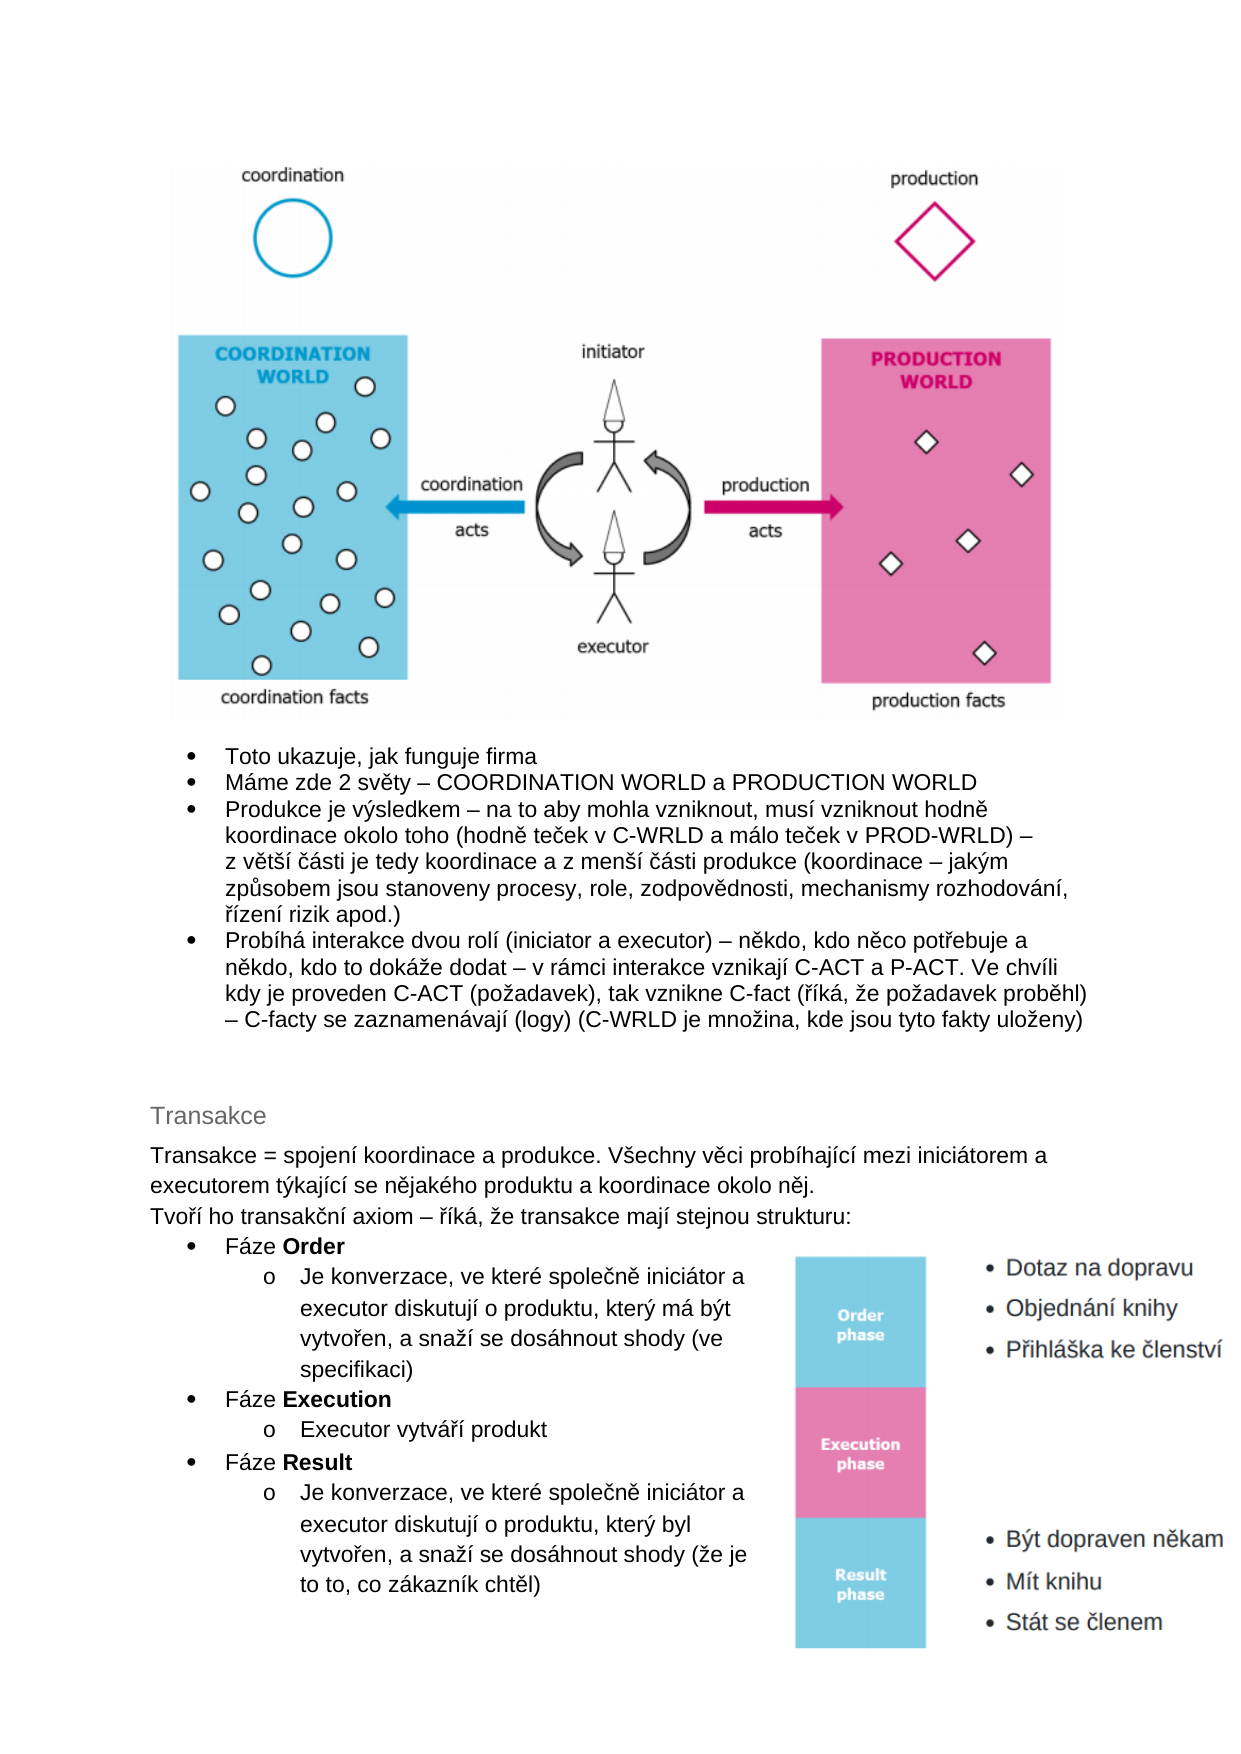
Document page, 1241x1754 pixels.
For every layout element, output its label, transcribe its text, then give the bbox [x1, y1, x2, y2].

list Máme zde 2 světy – COORDINATION WORLD a PRODUCTION WORLD [187, 769, 1090, 796]
picture [784, 1234, 1238, 1659]
list Fáze Execution [187, 1386, 784, 1412]
list Fáze Order [187, 1233, 1090, 1259]
list Probíhá interakce dvou rolí (iniciator a executor) – někdo, kdo něco potřebuje a někdo, kdo to dokáže dodat – v rámci interakce vznikají C-ACT a P-ACT. Ve chvíli kdy je proveden C-ACT (požadavek), tak vznikne C-fact (říká, že požadavek proběhl) – C-facty se zaznamenávají (logy) (C-WRLD je množina, kde jsou tyto fakty uloženy) [187, 927, 1090, 1033]
subtitle Transakce [150, 1101, 1090, 1129]
list Produkce je výsledkem – na to aby mohla vzniknout, musí vzniknout hodně koordinace okolo toho (hodně teček v C-WRLD a málo teček v PROD-WRLD) – z větší části je tedy koordinace a z menší části produkce (koordinace – jakým způsobem jsou stanoveny procesy, role, zodpovědnosti, mechanismy rozhodování, řízení rizik apod.) [187, 796, 1090, 927]
list Executor vytváří produkt [262, 1416, 784, 1444]
picture [150, 150, 1091, 731]
list Toto ukazuje, jak funguje firma [187, 743, 1090, 769]
list Je konverzace, ve které společně iniciátor a executor diskutují o produktu, který byl vytvořen, a snaží se dosáhnout shody (že je to to, co zákazník chtěl) [262, 1479, 784, 1598]
text Tvoří ho transakční axiom – říká, že transakce mají stejnou strukturu: [150, 1203, 1090, 1229]
list Fáze Result [187, 1448, 784, 1475]
list Je konverzace, ve které společně iniciátor a executor diskutují o produktu, který má být vytvořen, a snaží se dosáhnout shody (ve specifikaci) [262, 1263, 784, 1382]
text Transakce = spojení koordinace a produkce. Všechny věci probíhající mezi iniciátorem a executorem týkající se nějakého produktu a koordinace okolo něj. [150, 1142, 1090, 1199]
